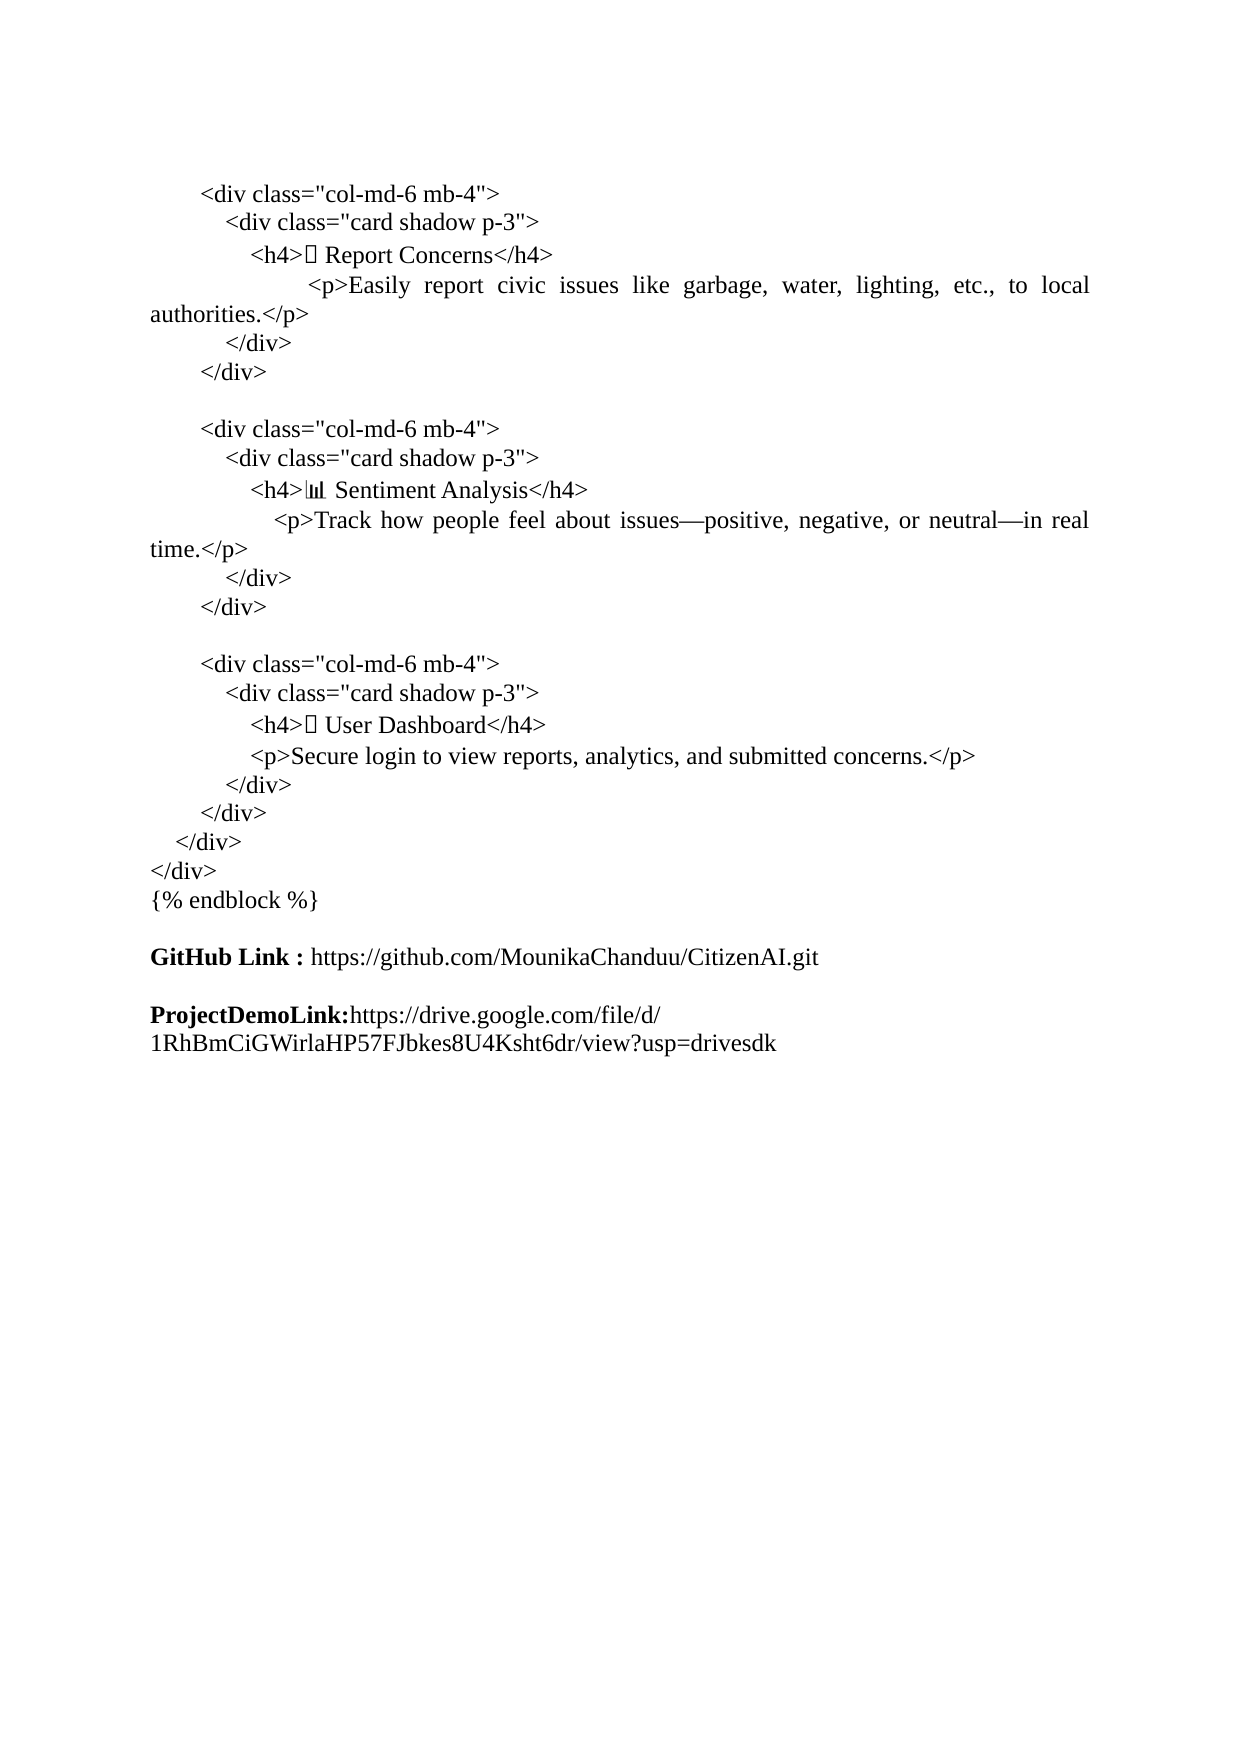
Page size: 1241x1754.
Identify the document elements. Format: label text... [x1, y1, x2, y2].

text {% endblock %} [150, 885, 1090, 913]
text <div class="col-md-6 mb-4"> [150, 414, 1090, 443]
text </div> [150, 798, 1090, 827]
text <div class="card shadow p-3"> [150, 678, 1090, 707]
text </div> [150, 856, 1090, 885]
text </div> [150, 563, 1090, 592]
text </div> [150, 357, 1090, 385]
text </div> [150, 770, 1090, 798]
text <div class="card shadow p-3"> [150, 207, 1090, 236]
text </div> [150, 827, 1090, 856]
text <div class="card shadow p-3"> [150, 443, 1090, 472]
text <div class="col-md-6 mb-4"> [150, 649, 1090, 678]
text <div class="col-md-6 mb-4"> [150, 179, 1090, 207]
text ProjectDemoLink:https://drive.google.com/file/d/1RhBmCiGWirlaHP57FJbkes8U4Ksht6dr/view?usp=drivesdk [150, 1000, 1090, 1057]
text <h4>🔐 User Dashboard</h4> [150, 707, 1090, 741]
text </div> [150, 328, 1090, 357]
text <p>Easily report civic issues like garbage, water, lighting, etc., to local authorities.</p> [150, 270, 1090, 328]
text <p>Track how people feel about issues—positive, negative, or neutral—in real time.</p> [150, 506, 1090, 563]
text <h4>📢 Report Concerns</h4> [150, 236, 1090, 270]
text </div> [150, 592, 1090, 621]
text GitHub Link : https://github.com/MounikaChanduu/CitizenAI.git [150, 942, 1090, 971]
text <h4>📊 Sentiment Analysis</h4> [150, 472, 1090, 506]
text <p>Secure login to view reports, analytics, and submitted concerns.</p> [150, 741, 1090, 770]
